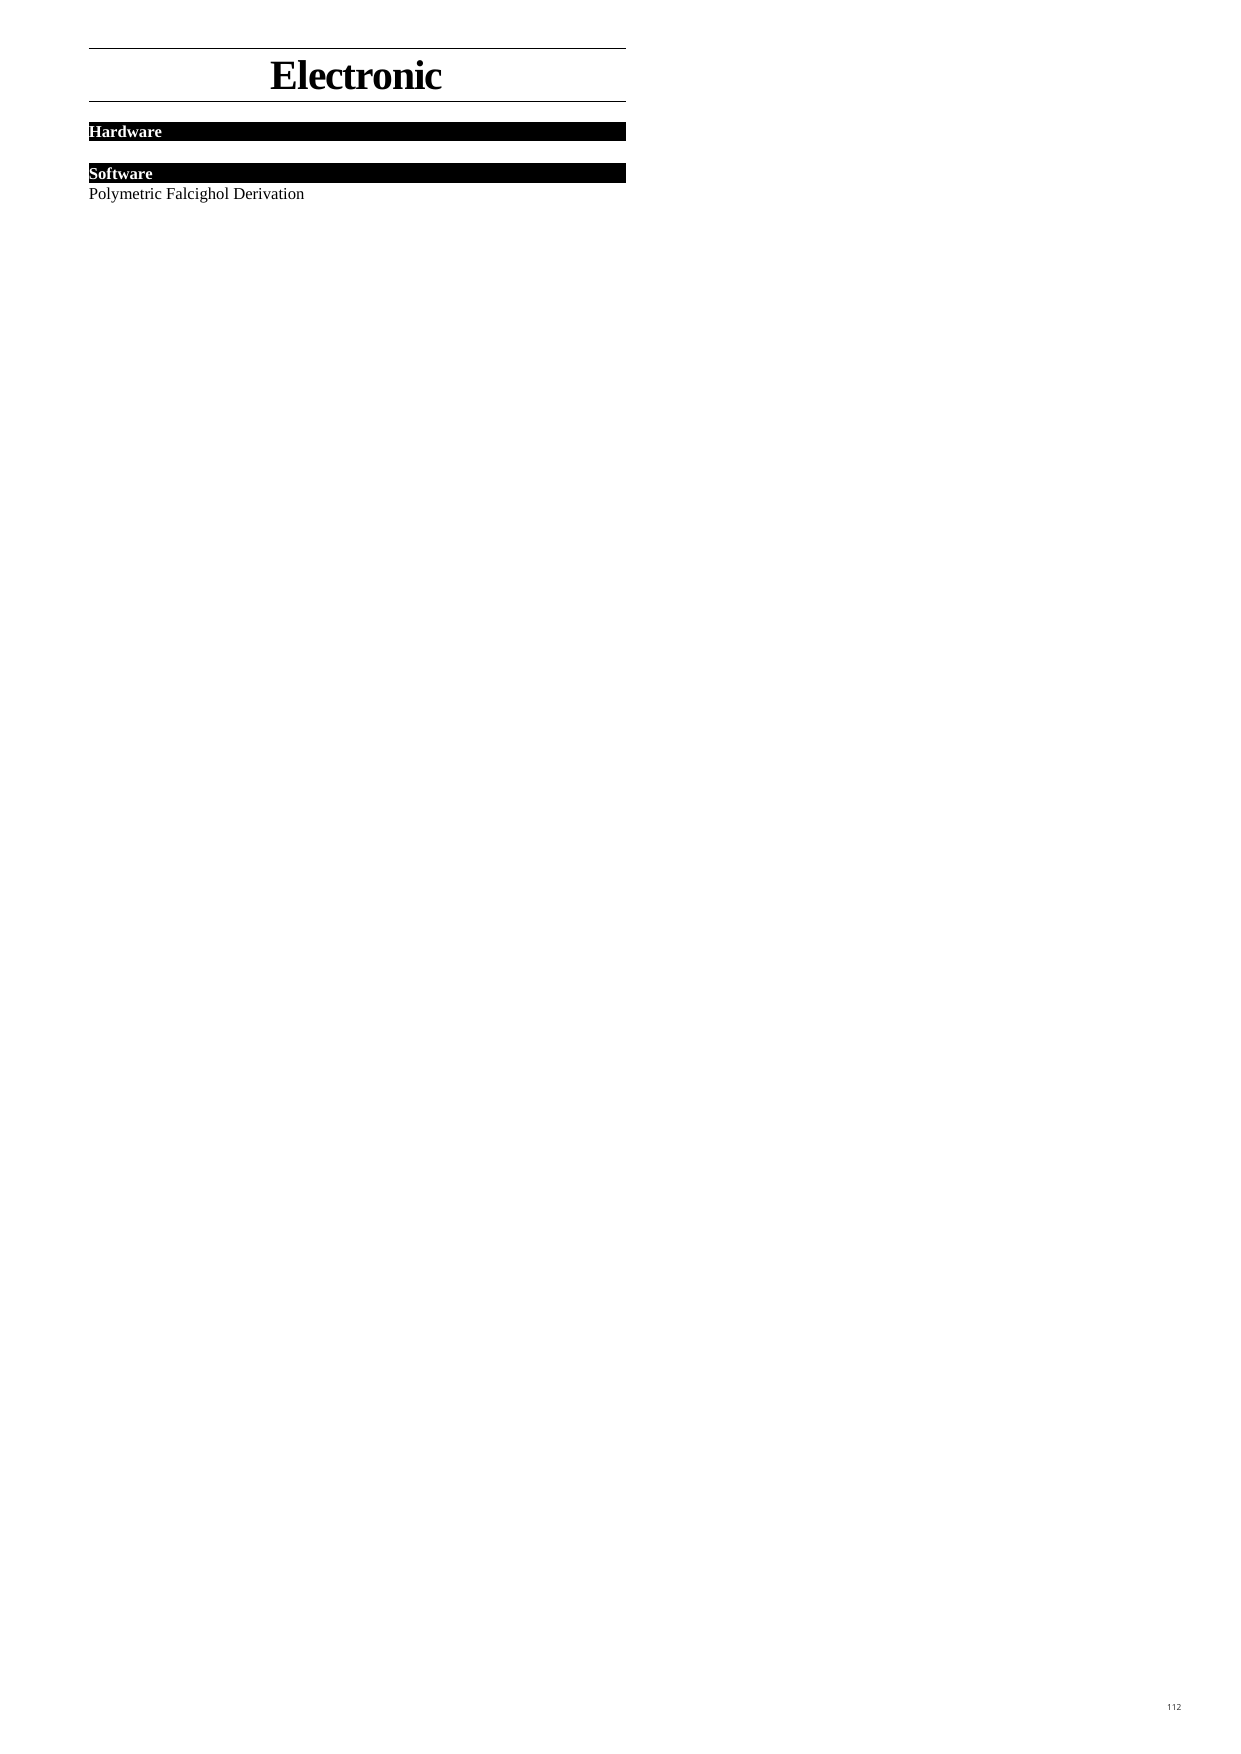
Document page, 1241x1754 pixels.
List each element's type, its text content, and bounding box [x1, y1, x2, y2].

subtitle Electronic [89, 49, 626, 101]
subtitle Software [89, 163, 626, 183]
text Polymetric Falcighol Derivation [89, 184, 626, 203]
subtitle Hardware [89, 122, 626, 141]
